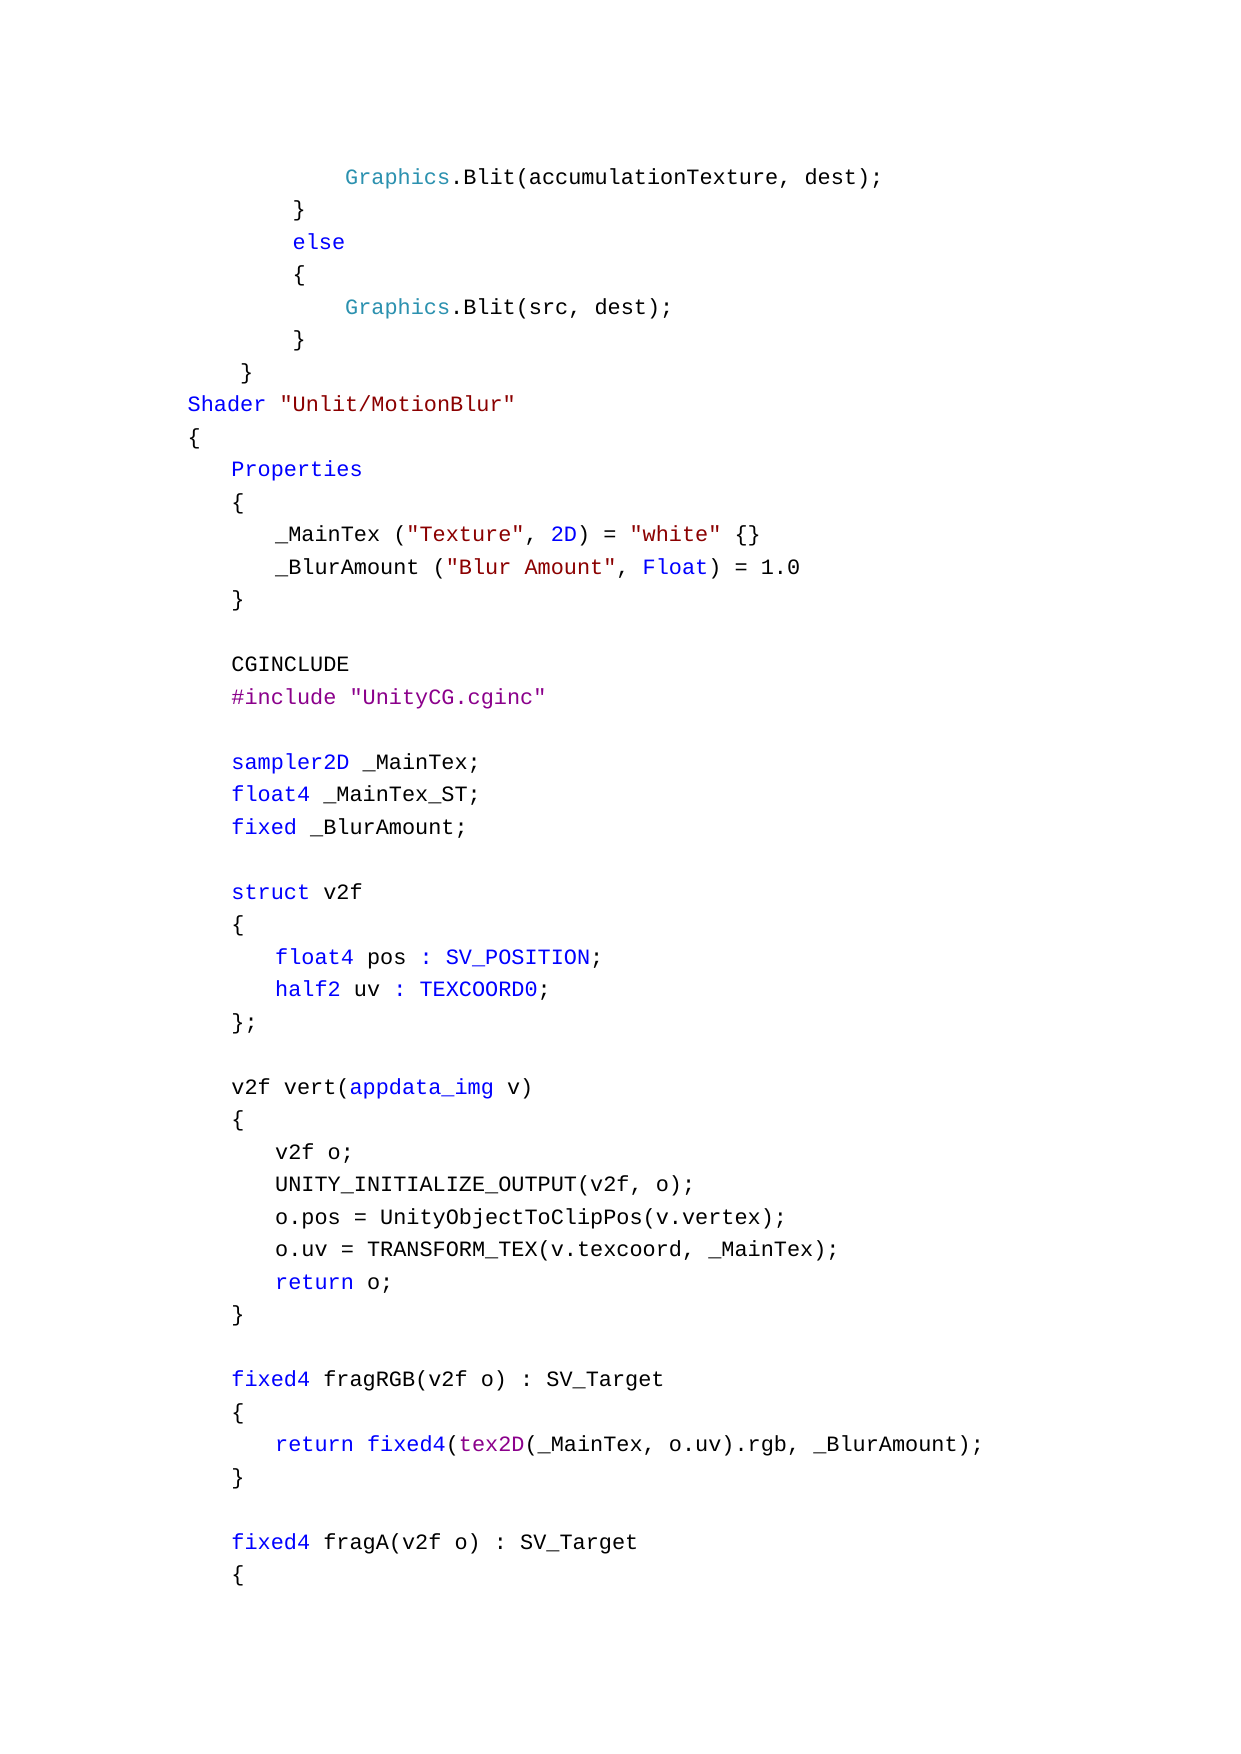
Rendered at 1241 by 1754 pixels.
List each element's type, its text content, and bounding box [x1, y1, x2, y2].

text { [187, 487, 1053, 519]
text } [187, 1462, 1053, 1494]
text { [187, 259, 1053, 292]
text _MainTex ("Texture", 2D) = "white" {} [187, 519, 1053, 552]
text #include "UnityCG.cginc" [187, 682, 1053, 714]
text return fixed4(tex2D(_MainTex, o.uv).rgb, _BlurAmount); [187, 1429, 1053, 1462]
text { [187, 909, 1053, 942]
text o.pos = UnityObjectToClipPos(v.vertex); [187, 1202, 1053, 1234]
text } [187, 324, 1053, 357]
text Shader "Unlit/MotionBlur" [187, 389, 1053, 422]
text return o; [187, 1267, 1053, 1299]
text fixed _BlurAmount; [187, 812, 1053, 844]
text } [187, 357, 1053, 389]
text } [187, 194, 1053, 227]
text } [187, 1299, 1053, 1332]
text { [187, 1397, 1053, 1429]
text v2f vert(appdata_img v) [187, 1072, 1053, 1104]
text float4 _MainTex_ST; [187, 779, 1053, 812]
text float4 pos : SV_POSITION; [187, 942, 1053, 974]
text o.uv = TRANSFORM_TEX(v.texcoord, _MainTex); [187, 1234, 1053, 1267]
text Properties [187, 454, 1053, 487]
text fixed4 fragRGB(v2f o) : SV_Target [187, 1364, 1053, 1397]
text UNITY_INITIALIZE_OUTPUT(v2f, o); [187, 1169, 1053, 1202]
text else [187, 227, 1053, 259]
text sampler2D _MainTex; [187, 747, 1053, 779]
text fixed4 fragA(v2f o) : SV_Target [187, 1527, 1053, 1559]
text half2 uv : TEXCOORD0; [187, 974, 1053, 1007]
text { [187, 1104, 1053, 1137]
text { [187, 1559, 1053, 1592]
text CGINCLUDE [187, 649, 1053, 682]
text Graphics.Blit(accumulationTexture, dest); [187, 162, 1053, 194]
text } [187, 584, 1053, 617]
text }; [187, 1007, 1053, 1039]
text struct v2f [187, 877, 1053, 909]
text v2f o; [187, 1137, 1053, 1169]
text _BlurAmount ("Blur Amount", Float) = 1.0 [187, 552, 1053, 584]
text Graphics.Blit(src, dest); [187, 292, 1053, 324]
text { [187, 422, 1053, 454]
